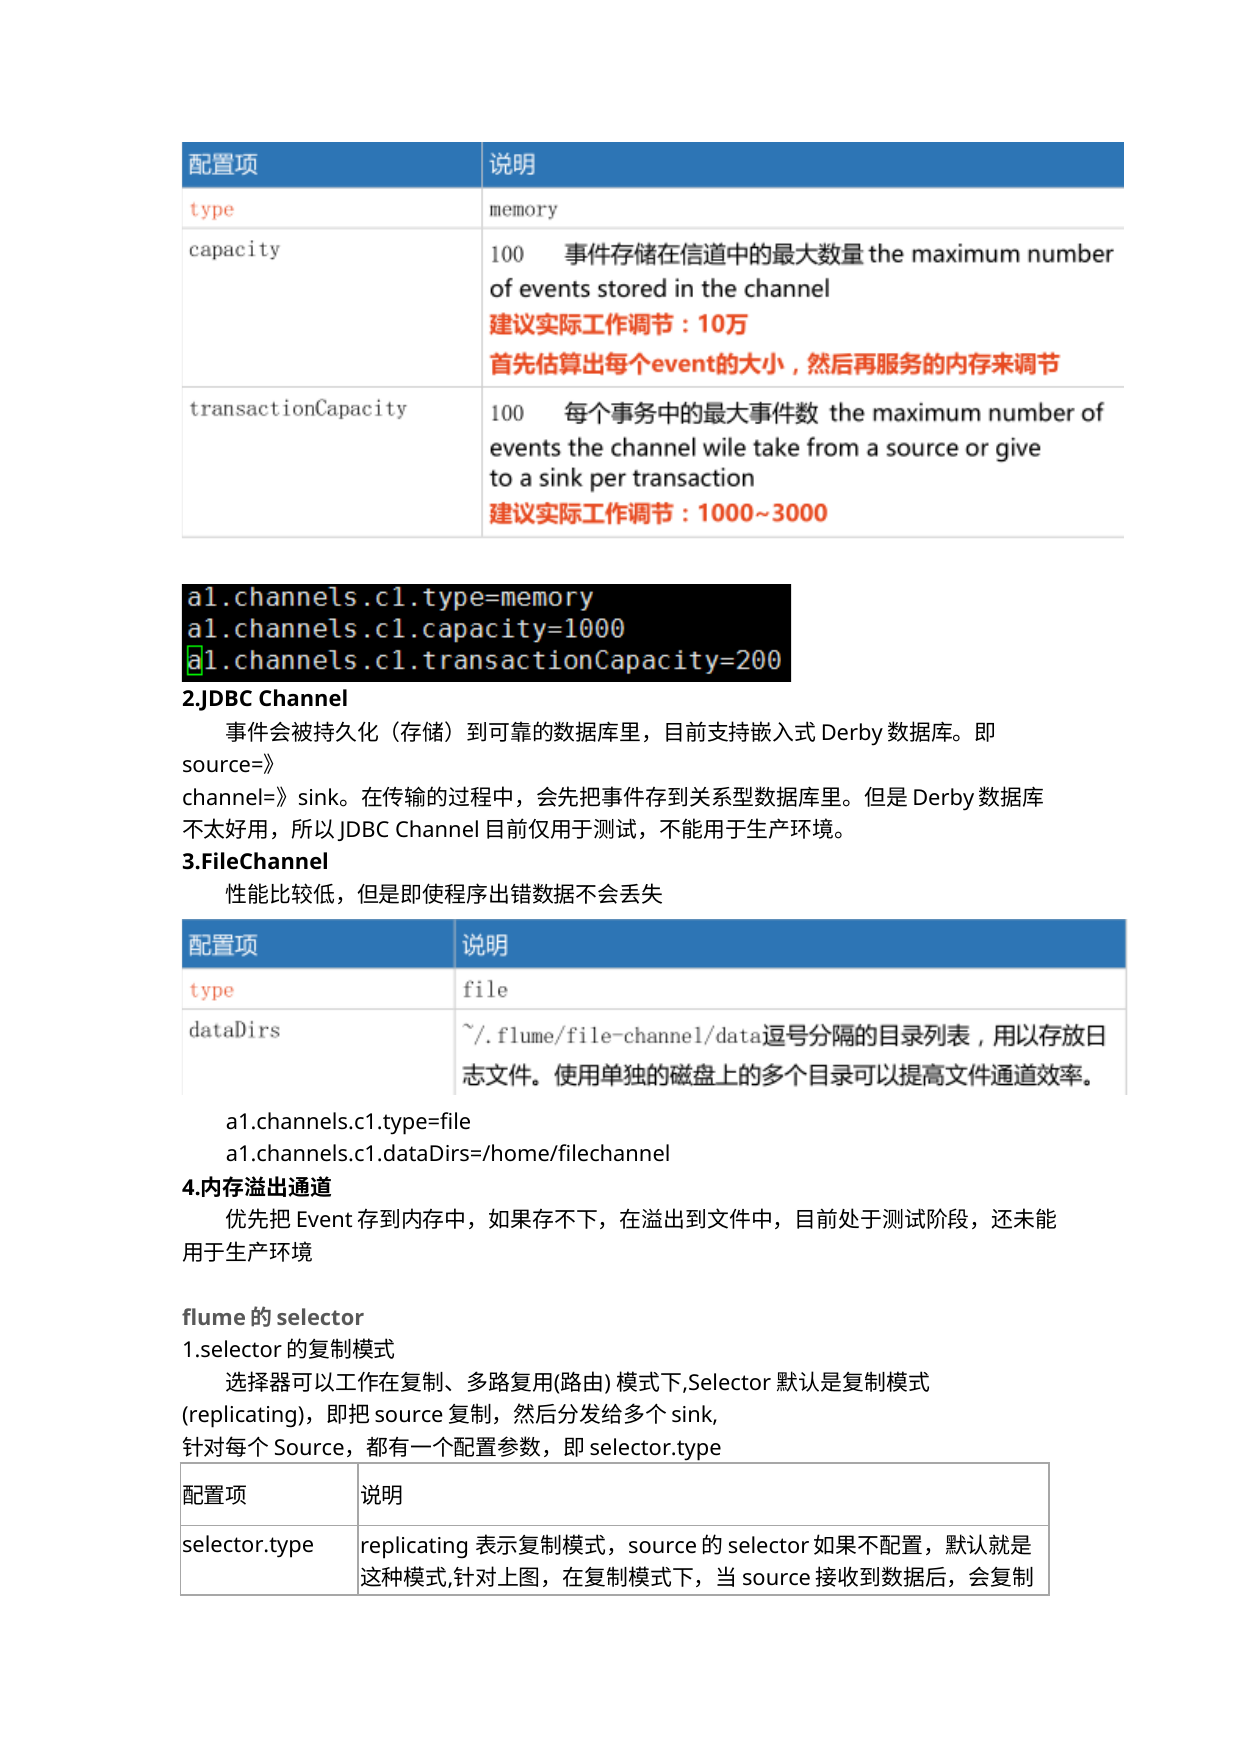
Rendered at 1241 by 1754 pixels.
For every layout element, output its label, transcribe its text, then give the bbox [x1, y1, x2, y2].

text a1.channels.c1.type=file [226, 1104, 1058, 1137]
text 优先把Event存到内存中，如果存不下，在溢出到文件中，目前处于测试阶段，还未能用于生产环境 [182, 1202, 1058, 1267]
picture [181, 919, 1129, 1095]
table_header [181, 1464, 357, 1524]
text channel=》sink。在传输的过程中，会先把事件存到关系型数据库里。但是Derby数据库不太好用，所以JDBC Channel目前仅用于测试，不能用于生产环境。 [182, 779, 1058, 844]
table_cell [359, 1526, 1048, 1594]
picture [181, 142, 1124, 540]
picture [181, 584, 792, 682]
text 1.selector的复制模式 [182, 1332, 1058, 1364]
text 性能比较低，但是即使程序出错数据不会丢失 [182, 877, 1058, 909]
text flume的selector [182, 1299, 1058, 1332]
text 针对每个Source，都有一个配置参数，即selector.type [182, 1429, 1058, 1462]
text 选择器可以工作在复制、多路复用(路由) 模式下,Selector 默认是复制模式(replicating)，即把source复制，然后分发给多个sink, [182, 1364, 1058, 1429]
text a1.channels.c1.dataDirs=/home/filechannel [226, 1137, 1058, 1169]
text 4.内存溢出通道 [182, 1169, 1058, 1202]
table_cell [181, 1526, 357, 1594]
text 3.FileChannel [182, 844, 1058, 877]
text 2.JDBC Channel [182, 682, 1058, 714]
text 事件会被持久化（存储）到可靠的数据库里，目前支持嵌入式Derby数据库。即source=》 [182, 714, 1058, 779]
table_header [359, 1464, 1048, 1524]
